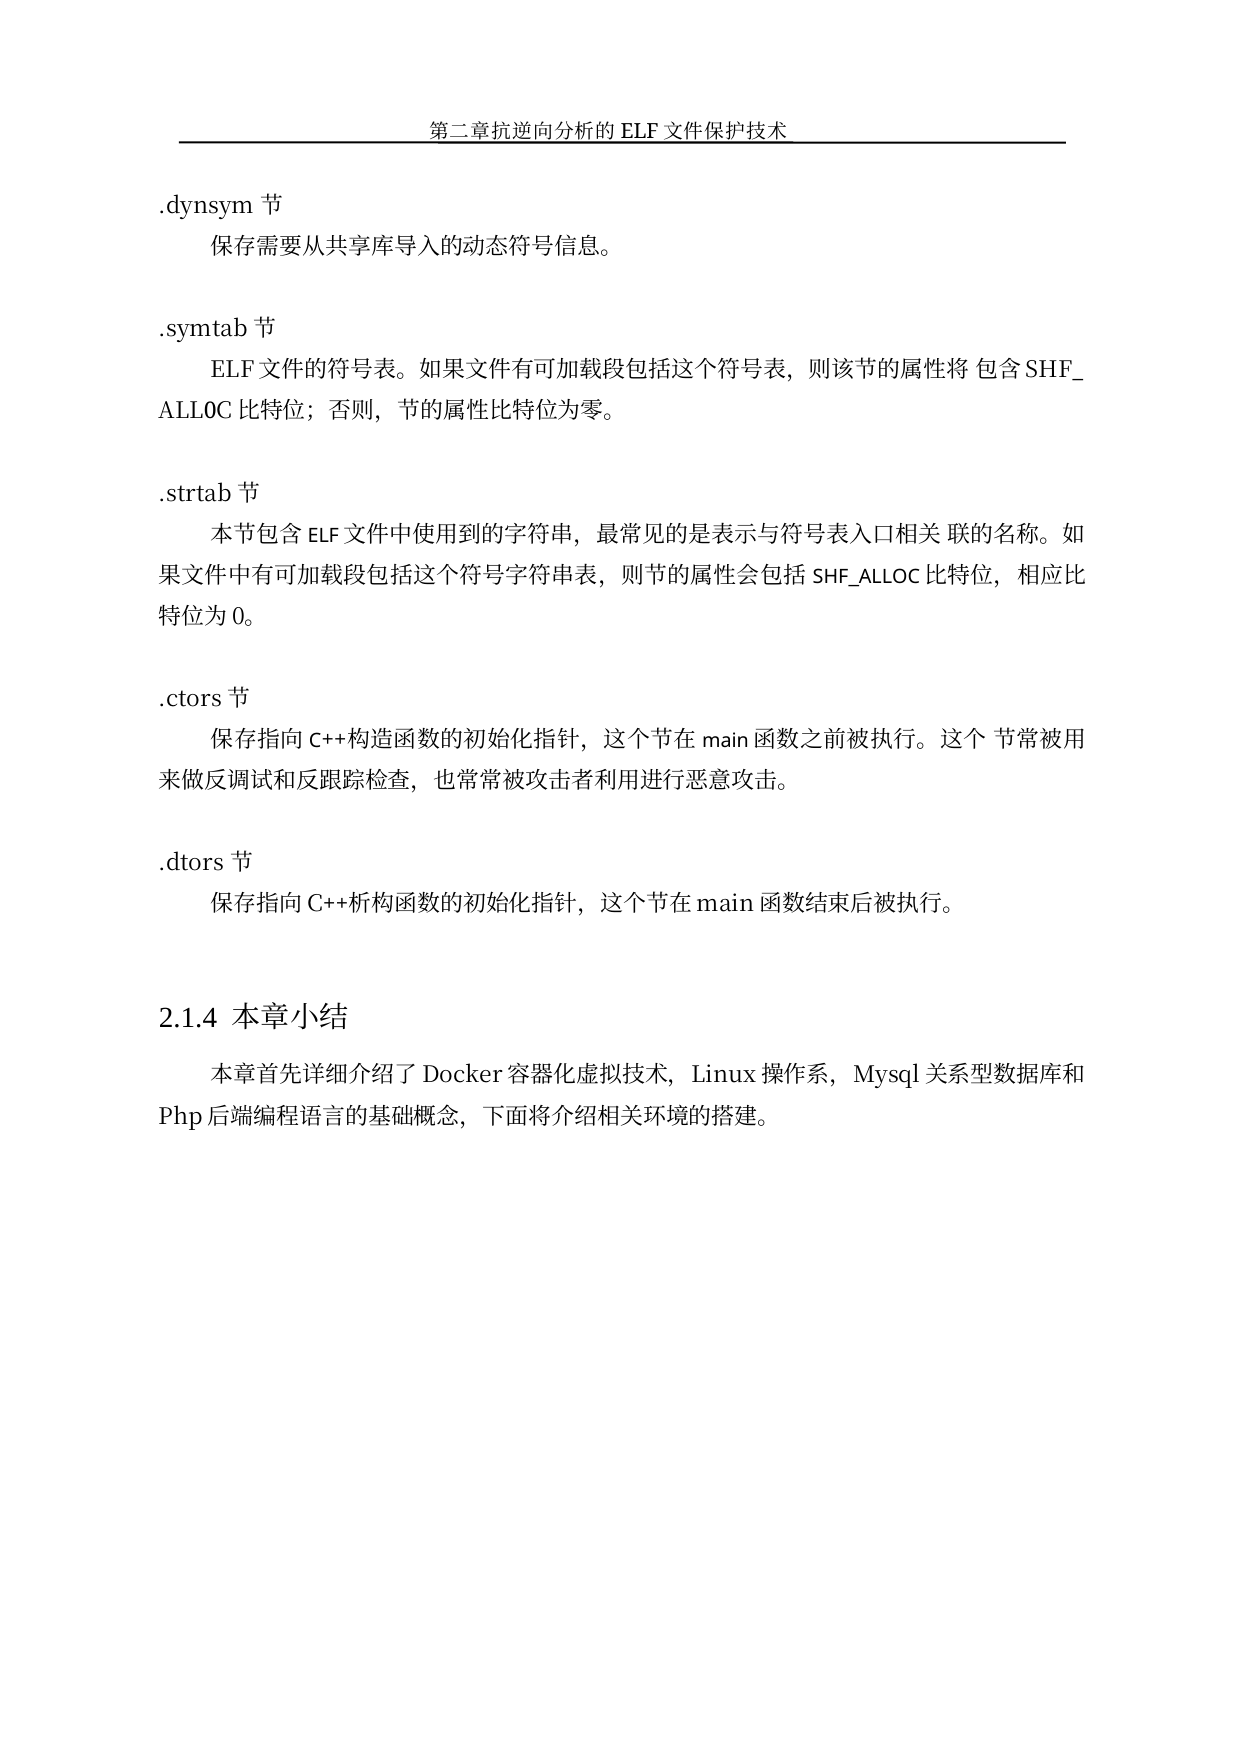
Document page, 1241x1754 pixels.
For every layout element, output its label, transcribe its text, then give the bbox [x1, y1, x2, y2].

text 保存指向C++构造函数的初始化指针，这个节在main函数之前被执行。这个 节常被用来做反调试和反跟踪检查，也常常被攻击者利用进行恶意攻击。 [158, 714, 1086, 797]
text .strtab 节 [158, 468, 1086, 509]
text 保存指向C++析构函数的初始化指针，这个节在main函数结束后被执行。 [158, 879, 1086, 920]
text .symtab 节 [158, 304, 1086, 345]
text .dtors 节 [158, 838, 1086, 879]
text .ctors 节 [158, 673, 1086, 714]
text .dynsym 节 [158, 181, 1086, 222]
text 本章首先详细介绍了Docker容器化虚拟技术，Linux操作系，Mysql关系型数据库和Php后端编程语言的基础概念，下面将介绍相关环境的搭建。 [158, 1049, 1086, 1133]
subtitle 本章小结 [158, 1002, 1086, 1034]
text ELF文件的符号表。如果文件有可加载段包括这个符号表，则该节的属性将 包含SHF_ALL0C比特位；否则，节的属性比特位为零。 [158, 345, 1086, 427]
text 保存需要从共享库导入的动态符号信息。 [158, 222, 1086, 263]
text 本节包含ELF文件中使用到的字符串，最常见的是表示与符号表入口相关 联的名称。如果文件中有可加载段包括这个符号字符串表，则节的属性会包括 SHF_ALLOC比特位，相应比特位为0。 [158, 509, 1086, 632]
